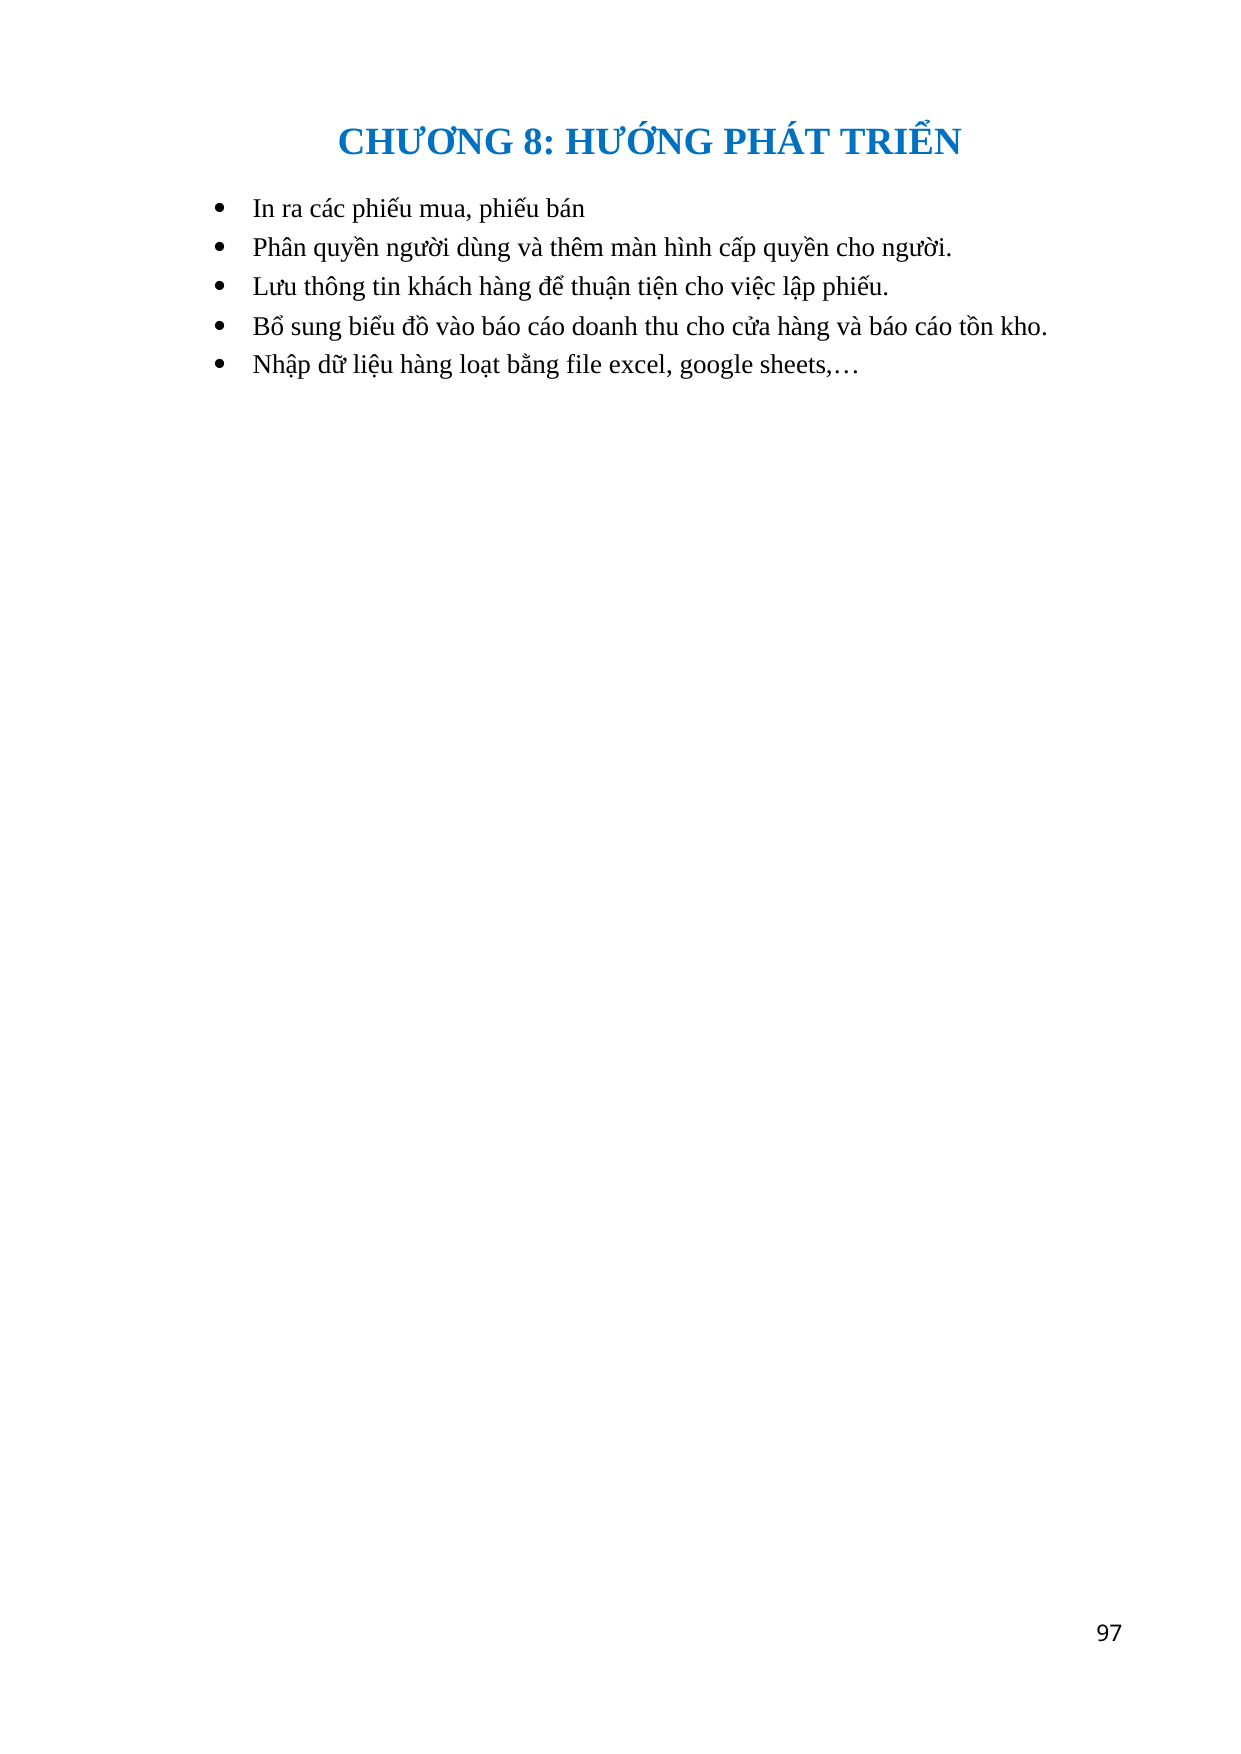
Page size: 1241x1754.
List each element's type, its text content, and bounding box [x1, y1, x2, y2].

list Bổ sung biểu đồ vào báo cáo doanh thu cho cửa hàng và báo cáo tồn kho. [215, 309, 1122, 341]
list In ra các phiếu mua, phiếu bán [215, 192, 1122, 224]
list Nhập dữ liệu hàng loạt bằng file excel, google sheets,… [215, 349, 1122, 380]
list Phân quyền người dùng và thêm màn hình cấp quyền cho người. [215, 231, 1122, 263]
text HƯỚNG PHÁT TRIỂN [177, 118, 1122, 162]
list Lưu thông tin khách hàng để thuận tiện cho việc lập phiếu. [215, 271, 1122, 302]
